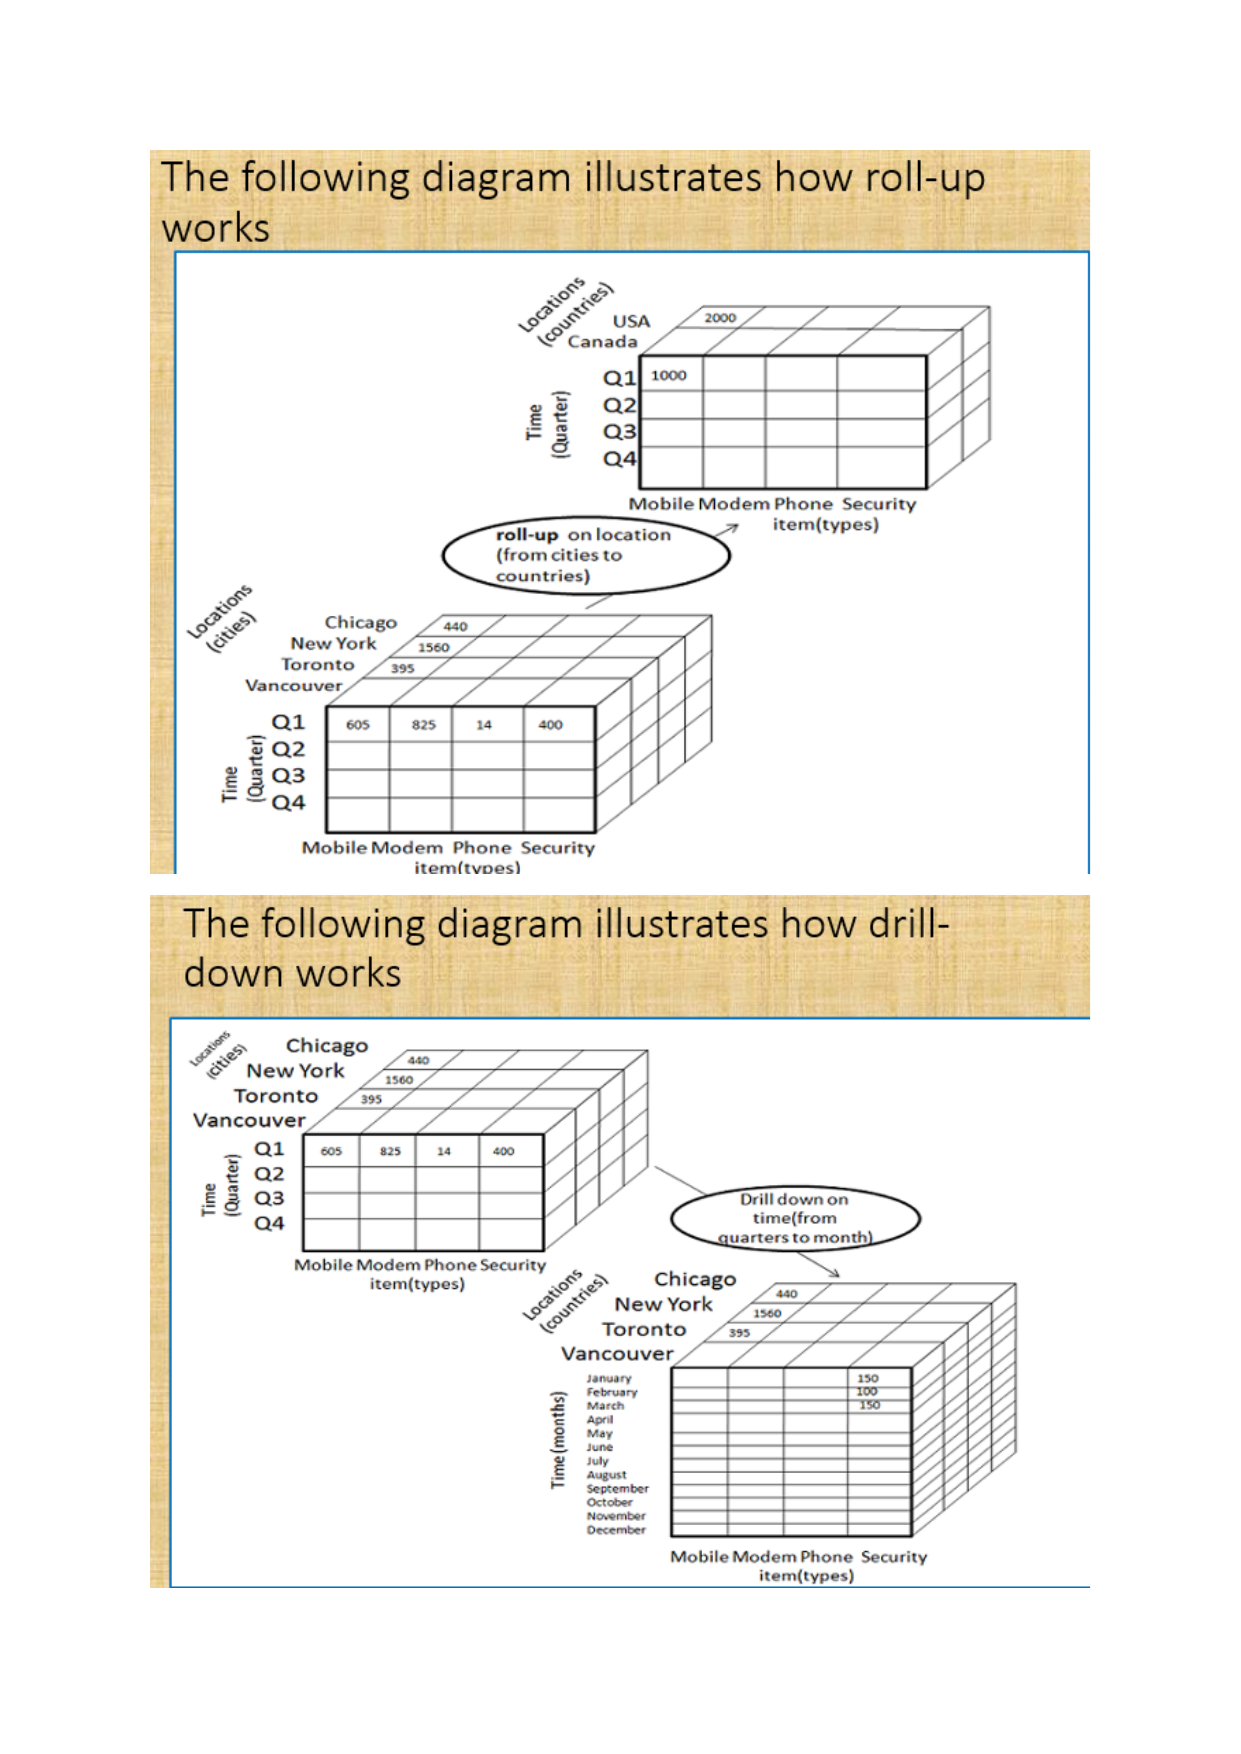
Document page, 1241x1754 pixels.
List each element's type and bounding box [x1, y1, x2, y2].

picture [150, 895, 1091, 1588]
picture [150, 150, 1091, 874]
